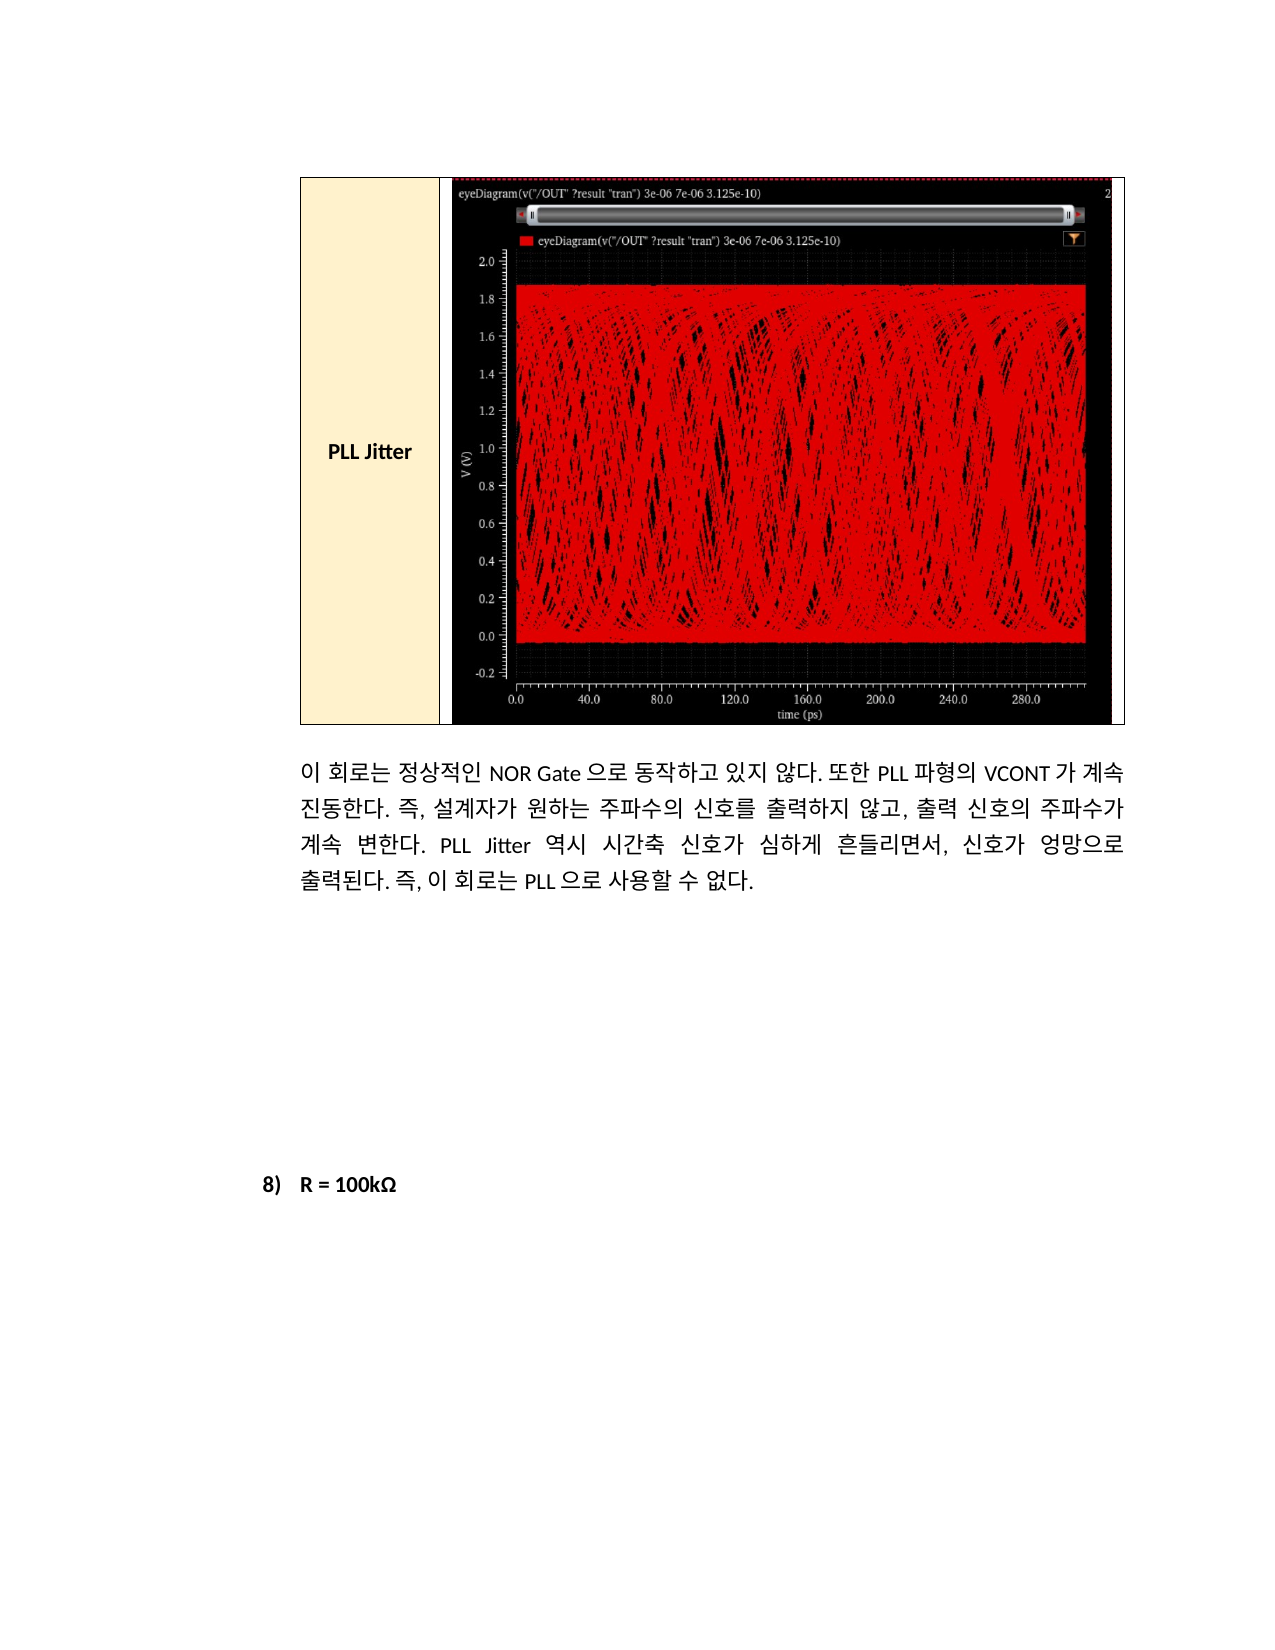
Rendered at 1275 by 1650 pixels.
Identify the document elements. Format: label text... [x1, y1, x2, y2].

table_cell [1112, 178, 1124, 724]
table_cell PLL Jitter [301, 178, 439, 724]
list R = 100kΩ [262, 1170, 1125, 1198]
list 이 회로는 정상적인 NOR Gate으로 동작하고 있지 않다. 또한 PLL 파형의 VCONT가 계속 진동한다. 즉, 설계자가 원하는 주파수의 신호를 출력하지 않고, 출력 신호의 주파수가 계속 변한다. PLL Jitter 역시 시간축 신호가 심하게 흔들리면서, 신호가 엉망으로 출력된다. 즉, 이 회로는 PLL으로 사용할 수 없다. [300, 755, 1125, 896]
table_cell [440, 178, 452, 724]
picture [452, 178, 1112, 724]
